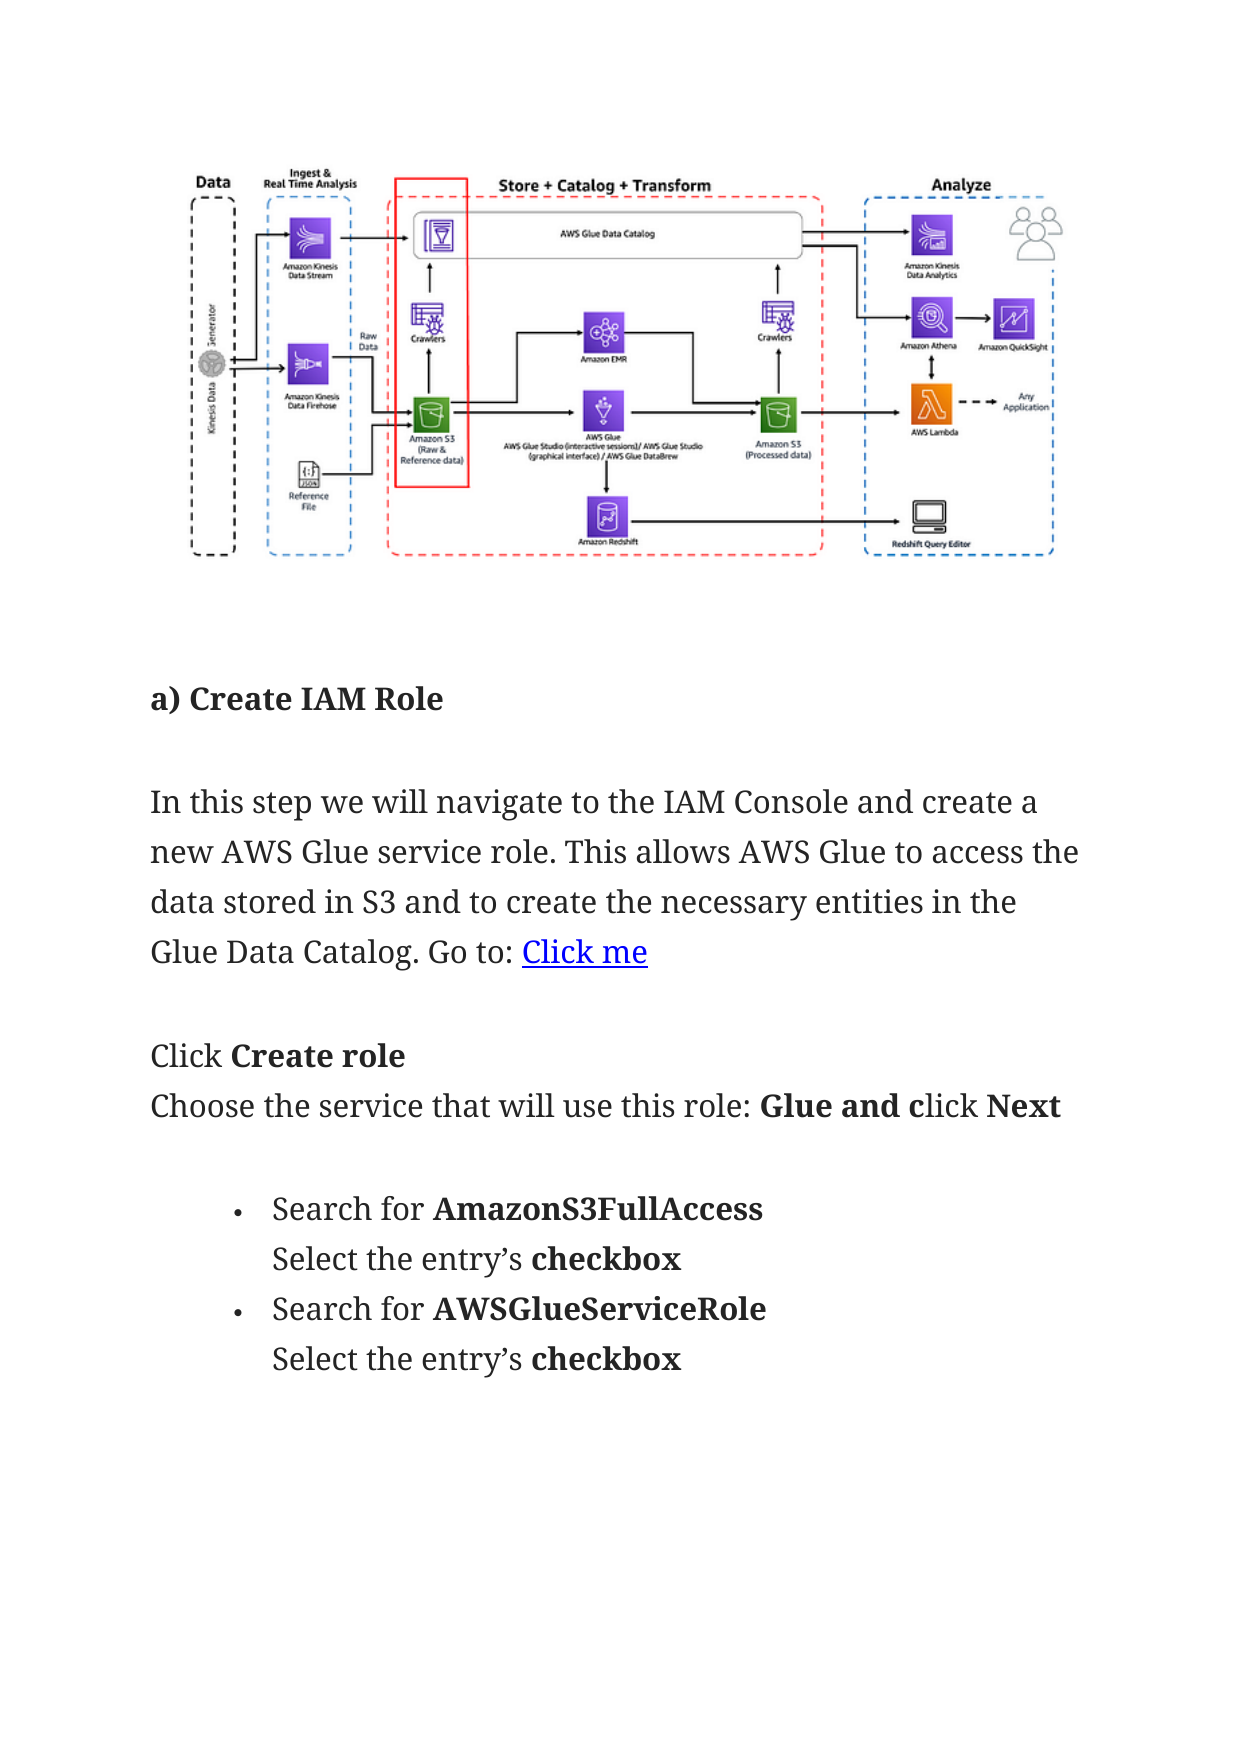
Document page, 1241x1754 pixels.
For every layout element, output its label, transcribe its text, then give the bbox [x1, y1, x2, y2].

text In this step we will navigate to the IAM Console and create a new AWS Glue service role. This allows AWS Glue to access the data stored in S3 and to create the necessary entities in the Glue Data Catalog. Go to: Click me [150, 773, 1090, 973]
text a) Create IAM Role [150, 669, 1090, 719]
list Search for AmazonS3FullAccess Select the entry’s checkbox [234, 1180, 1090, 1280]
picture [150, 150, 1090, 585]
list Search for AWSGlueServiceRole Select the entry’s checkbox [234, 1280, 1090, 1380]
text Click Create role Choose the service that will use this role: Glue and click Next [150, 1026, 1090, 1126]
